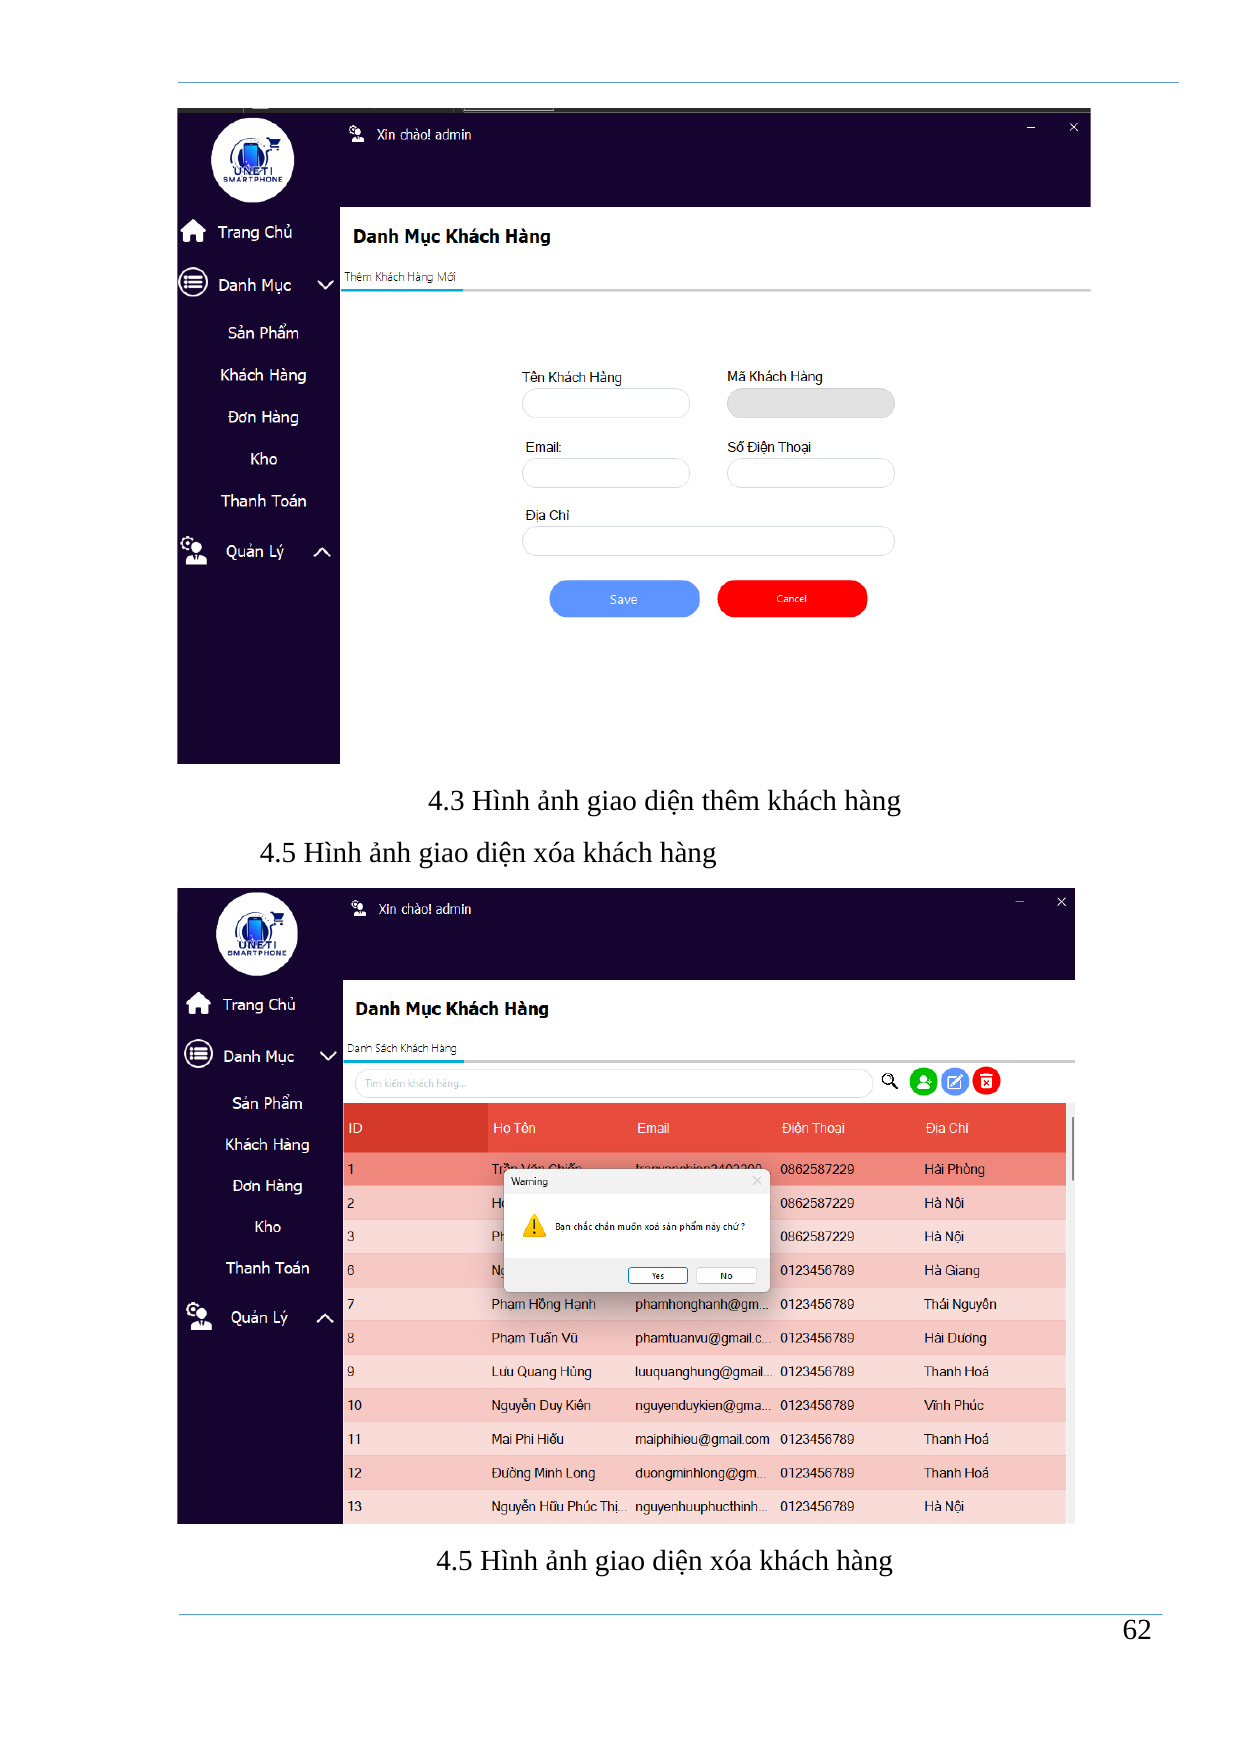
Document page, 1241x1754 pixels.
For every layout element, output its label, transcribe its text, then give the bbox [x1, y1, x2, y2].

picture [177, 888, 1075, 1524]
text 4.3 Hình ảnh giao diện thêm khách hàng [177, 783, 1152, 816]
picture [177, 108, 1091, 764]
text 4.5 Hình ảnh giao diện xóa khách hàng [177, 836, 1152, 869]
text 4.5 Hình ảnh giao diện xóa khách hàng [177, 1543, 1152, 1576]
